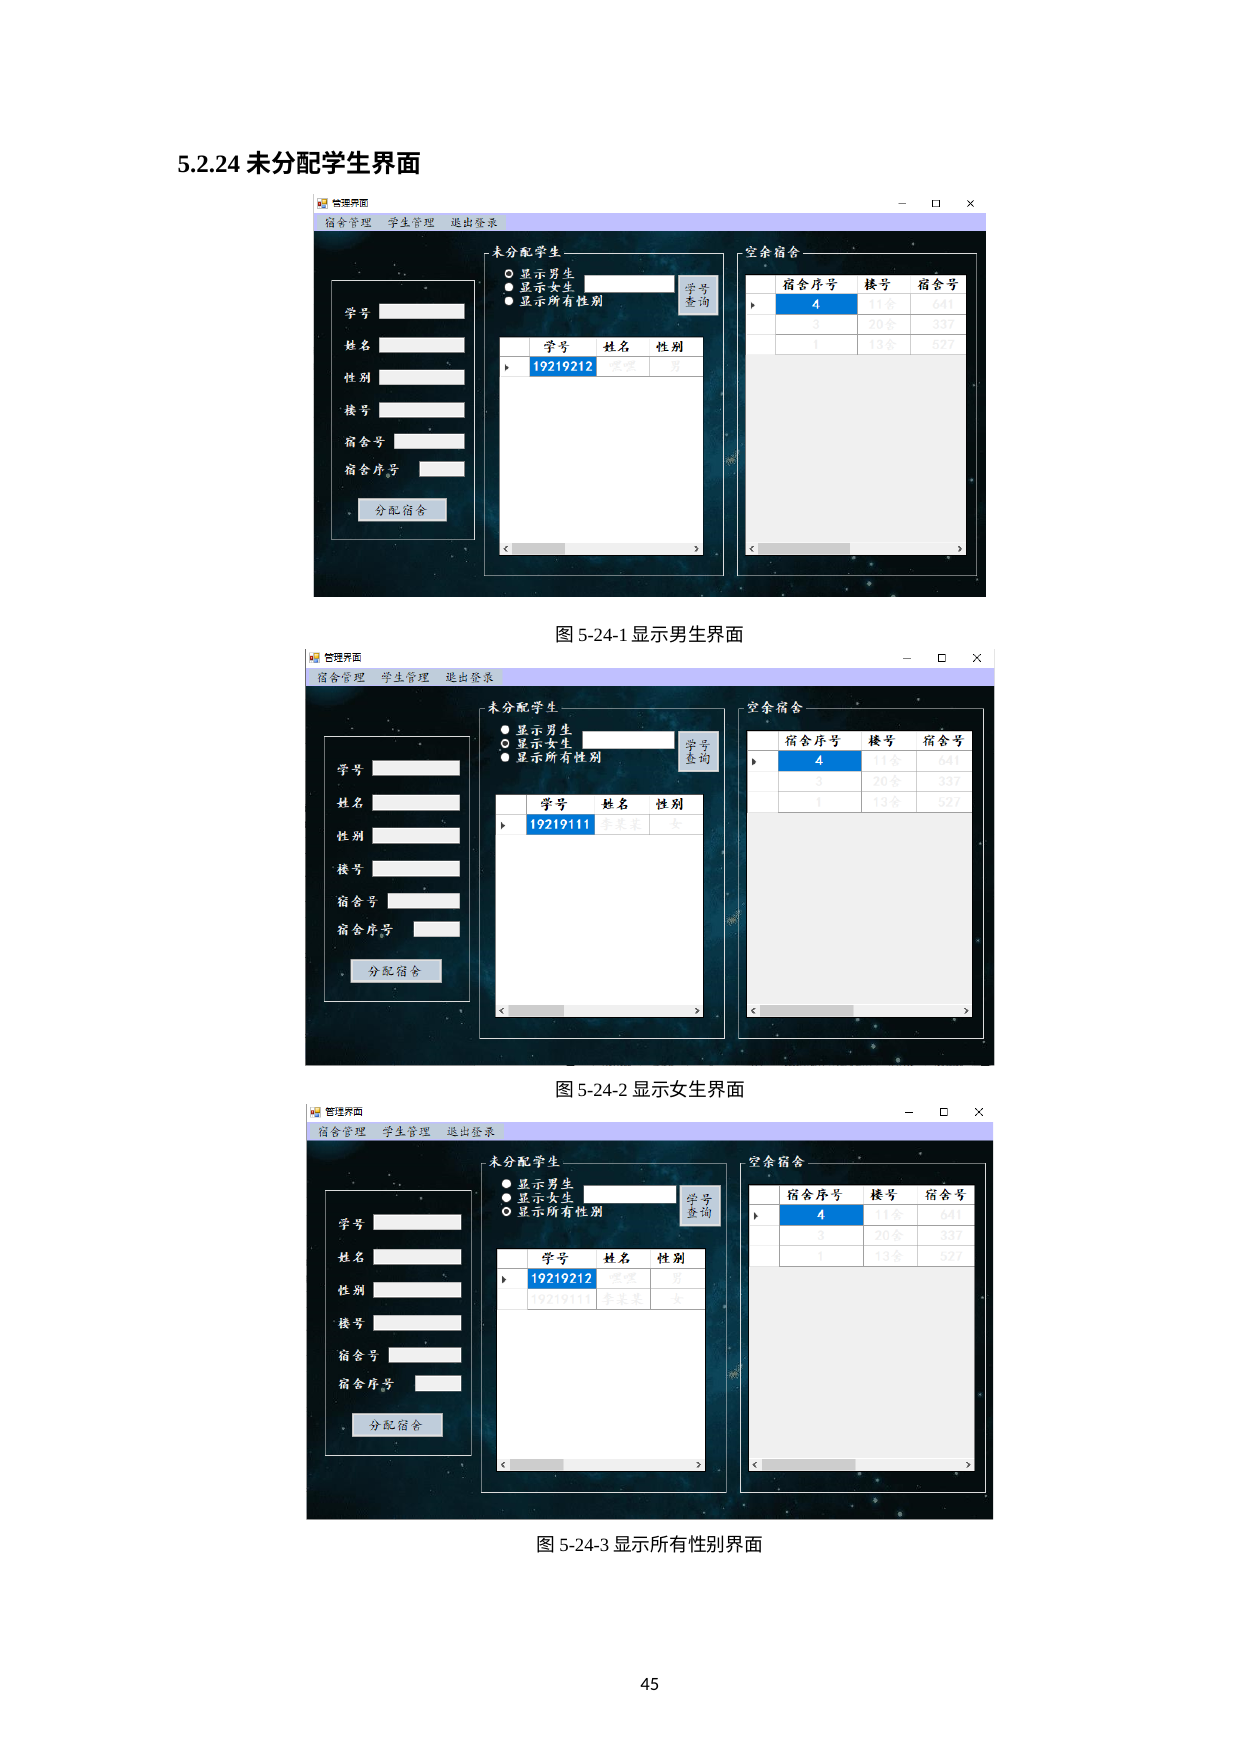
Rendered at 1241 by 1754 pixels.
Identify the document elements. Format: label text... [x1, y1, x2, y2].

picture [313, 194, 986, 597]
subtitle 5.2.24 未分配学生界面 [177, 129, 1122, 194]
text 图5-24-3显示所有性别界面 [177, 1527, 1122, 1559]
text 图5-24-1显示男生界面 [177, 617, 1122, 649]
picture [306, 1104, 994, 1520]
text 图5-24-2 显示女生界面 [177, 1072, 1122, 1104]
picture [305, 649, 995, 1066]
